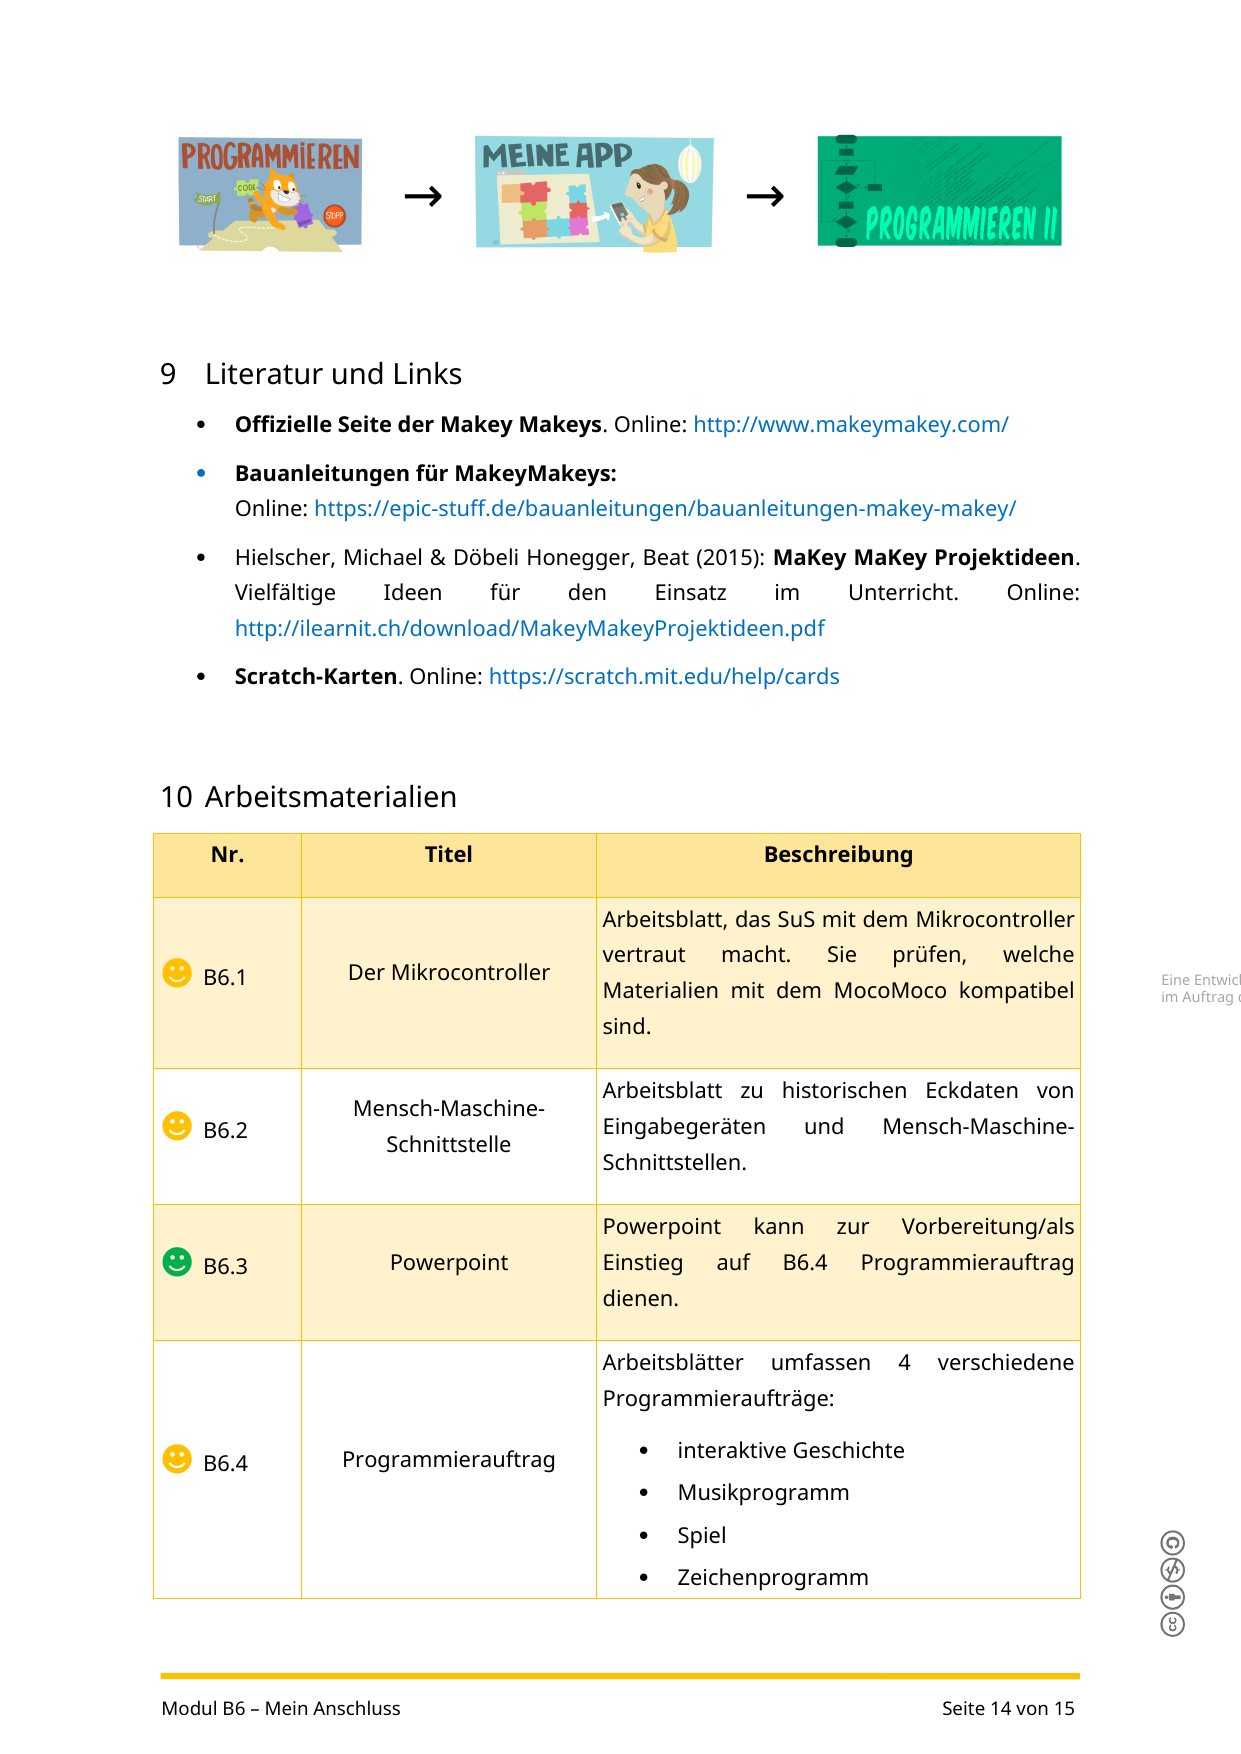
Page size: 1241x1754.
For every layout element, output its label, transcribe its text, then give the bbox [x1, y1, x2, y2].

table_cell Mensch-Maschine-Schnittstelle [302, 1069, 596, 1204]
picture [467, 126, 721, 261]
table_header [154, 118, 385, 274]
table_header Nr. [154, 834, 301, 897]
subtitle Literatur und Links [159, 353, 1081, 393]
table_header [461, 118, 727, 274]
list Bauanleitungen für MakeyMakeys: Online: https://epic-stuff.de/bauanleitungen/bauanleitungen-makey-makey/ [197, 457, 1081, 523]
list Offizielle Seite der Makey Makeys. Online: http://www.makeymakey.com/ [197, 409, 1081, 439]
table_cell Arbeitsblatt, das SuS mit dem Mikrocontroller vertraut macht. Sie prüfen, welche Materialien mit dem MocoMoco kompatibel sind. [597, 898, 1080, 1068]
table_cell Der Mikrocontroller [302, 898, 596, 1068]
picture [814, 133, 1064, 254]
table_header Titel [302, 834, 596, 897]
table_cell Powerpoint [302, 1205, 596, 1340]
subtitle Arbeitsmaterialien [159, 776, 1081, 816]
table_cell Programmierauftrag [302, 1341, 596, 1598]
picture [170, 124, 368, 263]
table_cell Arbeitsblätter umfassen 4 verschiedene Programmieraufträge: interaktive Geschichte Musikprogramm Spiel Zeichenprogramm [597, 1341, 1080, 1598]
table_cell Powerpoint kann zur Vorbereitung/als Einstieg auf B6.4 Programmierauftrag dienen. [597, 1205, 1080, 1340]
table_cell ☻ B6.1 [154, 898, 301, 1068]
table_header → [385, 118, 461, 274]
table_header Beschreibung [597, 834, 1080, 897]
table_cell ☻ B6.3 [154, 1205, 301, 1340]
list Scratch-Karten. Online: https://scratch.mit.edu/help/cards [197, 661, 1081, 691]
list Hielscher, Michael & Döbeli Honegger, Beat (2015): MaKey MaKey Projektideen. Vielfältige Ideen für den Einsatz im Unterricht. Online: http://ilearnit.ch/download/MakeyMakeyProjektideen.pdf [197, 541, 1081, 643]
table_header [803, 118, 1075, 274]
table_header → [727, 118, 803, 274]
table_cell ☻ B6.4 [154, 1341, 301, 1598]
table_cell Arbeitsblatt zu historischen Eckdaten von Eingabegeräten und Mensch-Maschine-Schnittstellen. [597, 1069, 1080, 1204]
table_cell ☻ B6.2 [154, 1069, 301, 1204]
